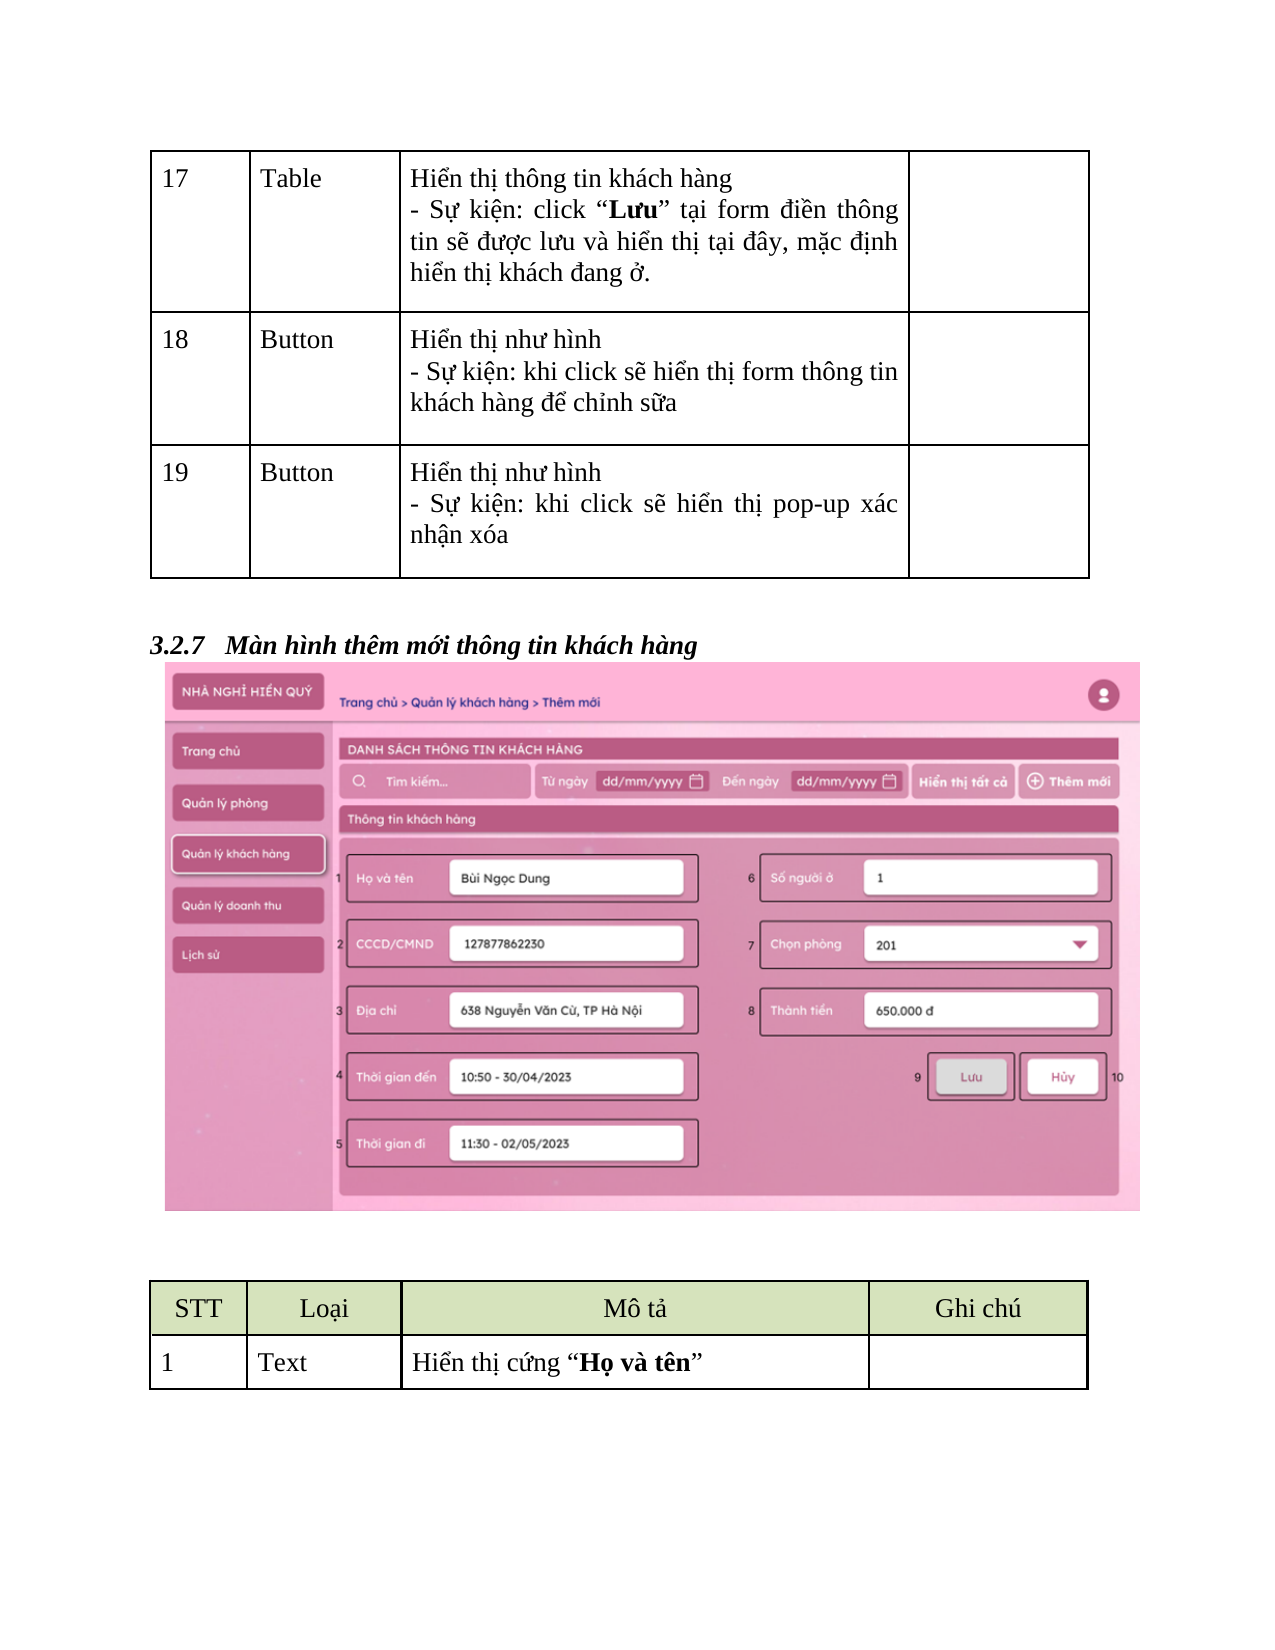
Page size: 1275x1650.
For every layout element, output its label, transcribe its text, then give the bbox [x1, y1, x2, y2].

subtitle Màn hình thêm mới thông tin khách hàng [150, 629, 1125, 660]
table_header STT [151, 1282, 246, 1334]
table_cell Hiển thị thông tin khách hàng - Sự kiện: click “Lưu” tại form điền thông tin sẽ được lưu và hiển thị tại đây, mặc định hiển thị khách đang ở. [401, 152, 908, 311]
table_cell 1 [151, 1335, 246, 1388]
table_cell 17 [152, 152, 249, 311]
table_header Mô tả [403, 1282, 868, 1334]
table_cell 19 [152, 446, 249, 577]
table_cell 18 [152, 313, 249, 444]
table_cell Button [251, 446, 399, 577]
table_cell [910, 446, 1088, 577]
table_cell Text [248, 1336, 400, 1388]
table_cell Hiển thị như hình - Sự kiện: khi click sẽ hiển thị form thông tin khách hàng để chỉnh sữa [401, 313, 908, 444]
table_header Ghi chú [870, 1282, 1086, 1334]
table_cell Hiển thị như hình - Sự kiện: khi click sẽ hiển thị pop-up xác nhận xóa [401, 446, 908, 577]
table_cell Table [251, 152, 399, 311]
table_cell Button [251, 313, 399, 444]
table_header Loại [248, 1282, 400, 1334]
picture [164, 662, 1140, 1211]
table_cell [910, 313, 1088, 444]
table_cell Hiển thị cứng “Họ và tên” [403, 1336, 868, 1388]
table_cell [870, 1336, 1086, 1388]
table_cell [910, 152, 1088, 311]
